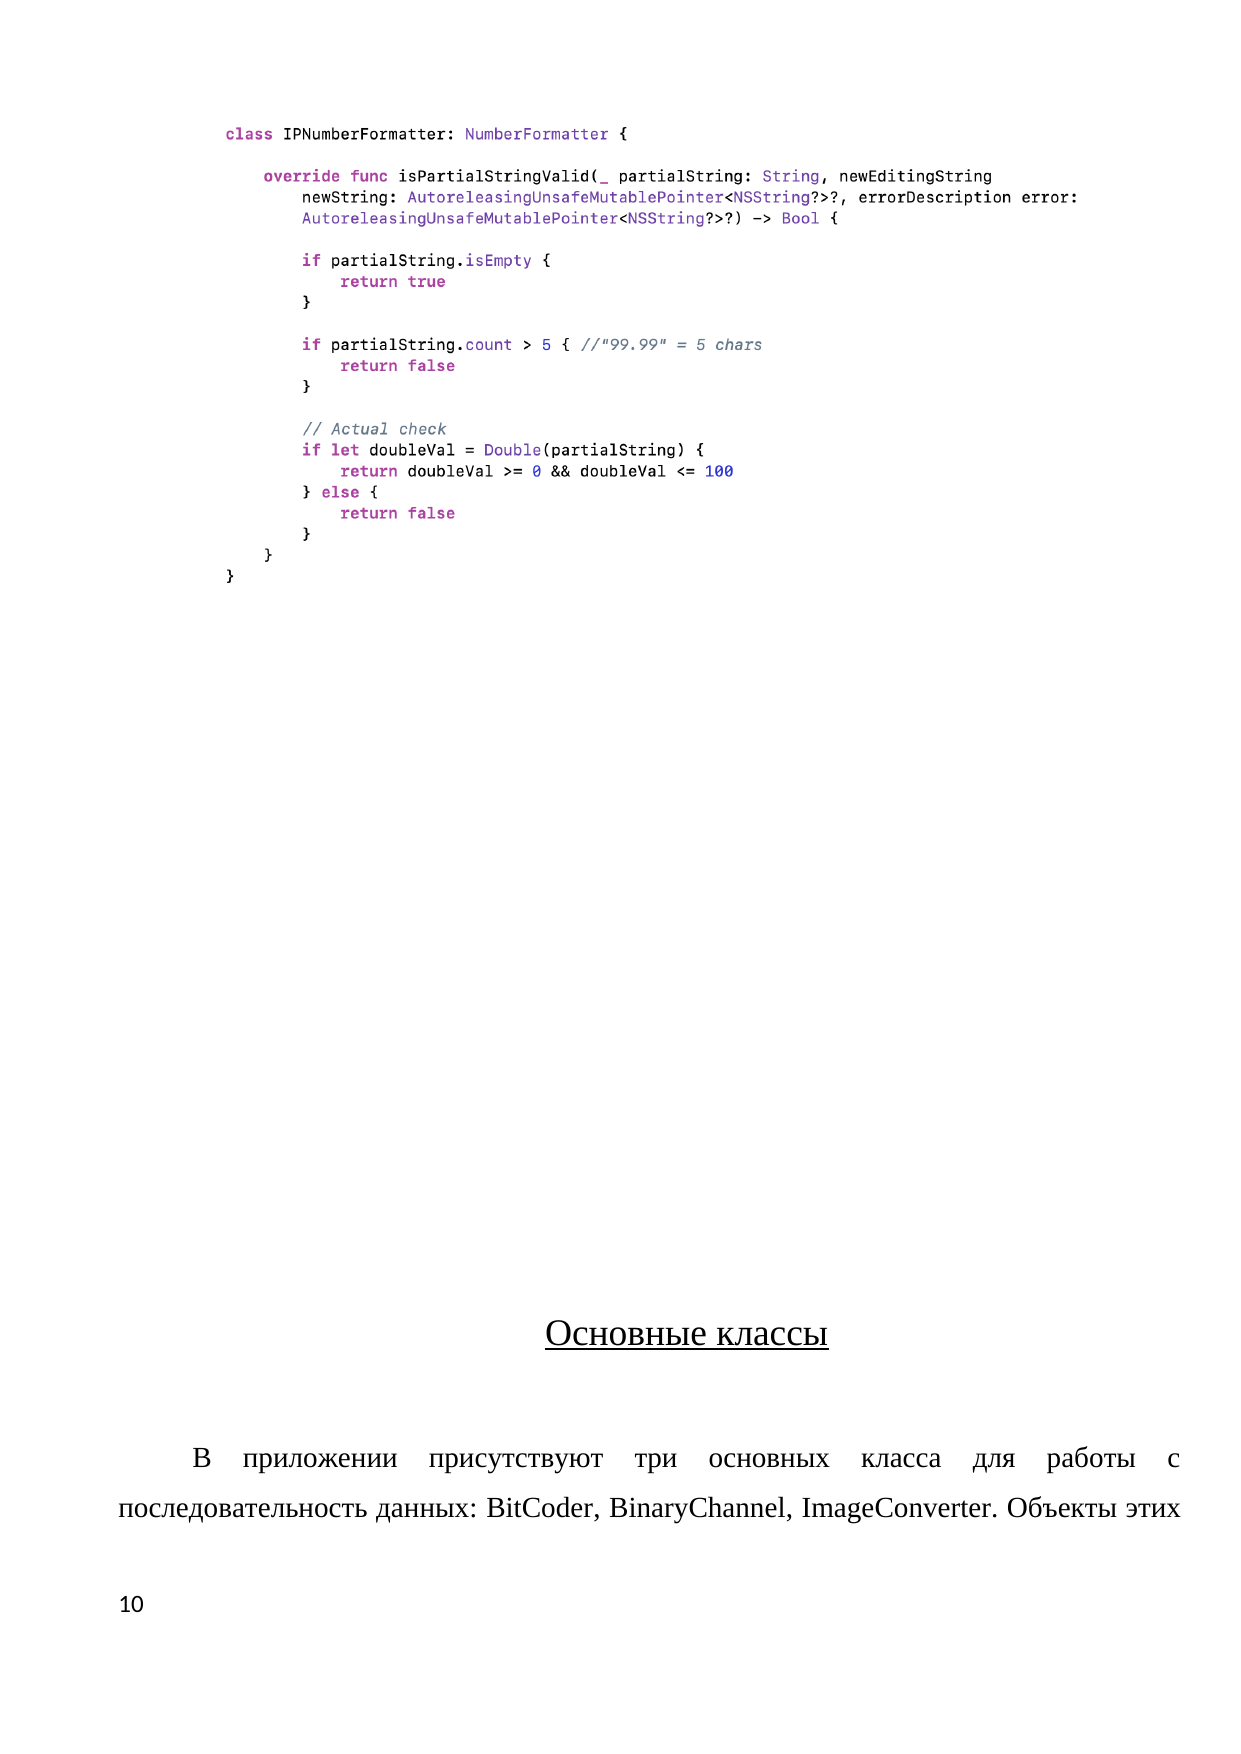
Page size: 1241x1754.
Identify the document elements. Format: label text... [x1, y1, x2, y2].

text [118, 1440, 1181, 1524]
text Основные классы [192, 1311, 1181, 1354]
picture [214, 118, 1085, 597]
